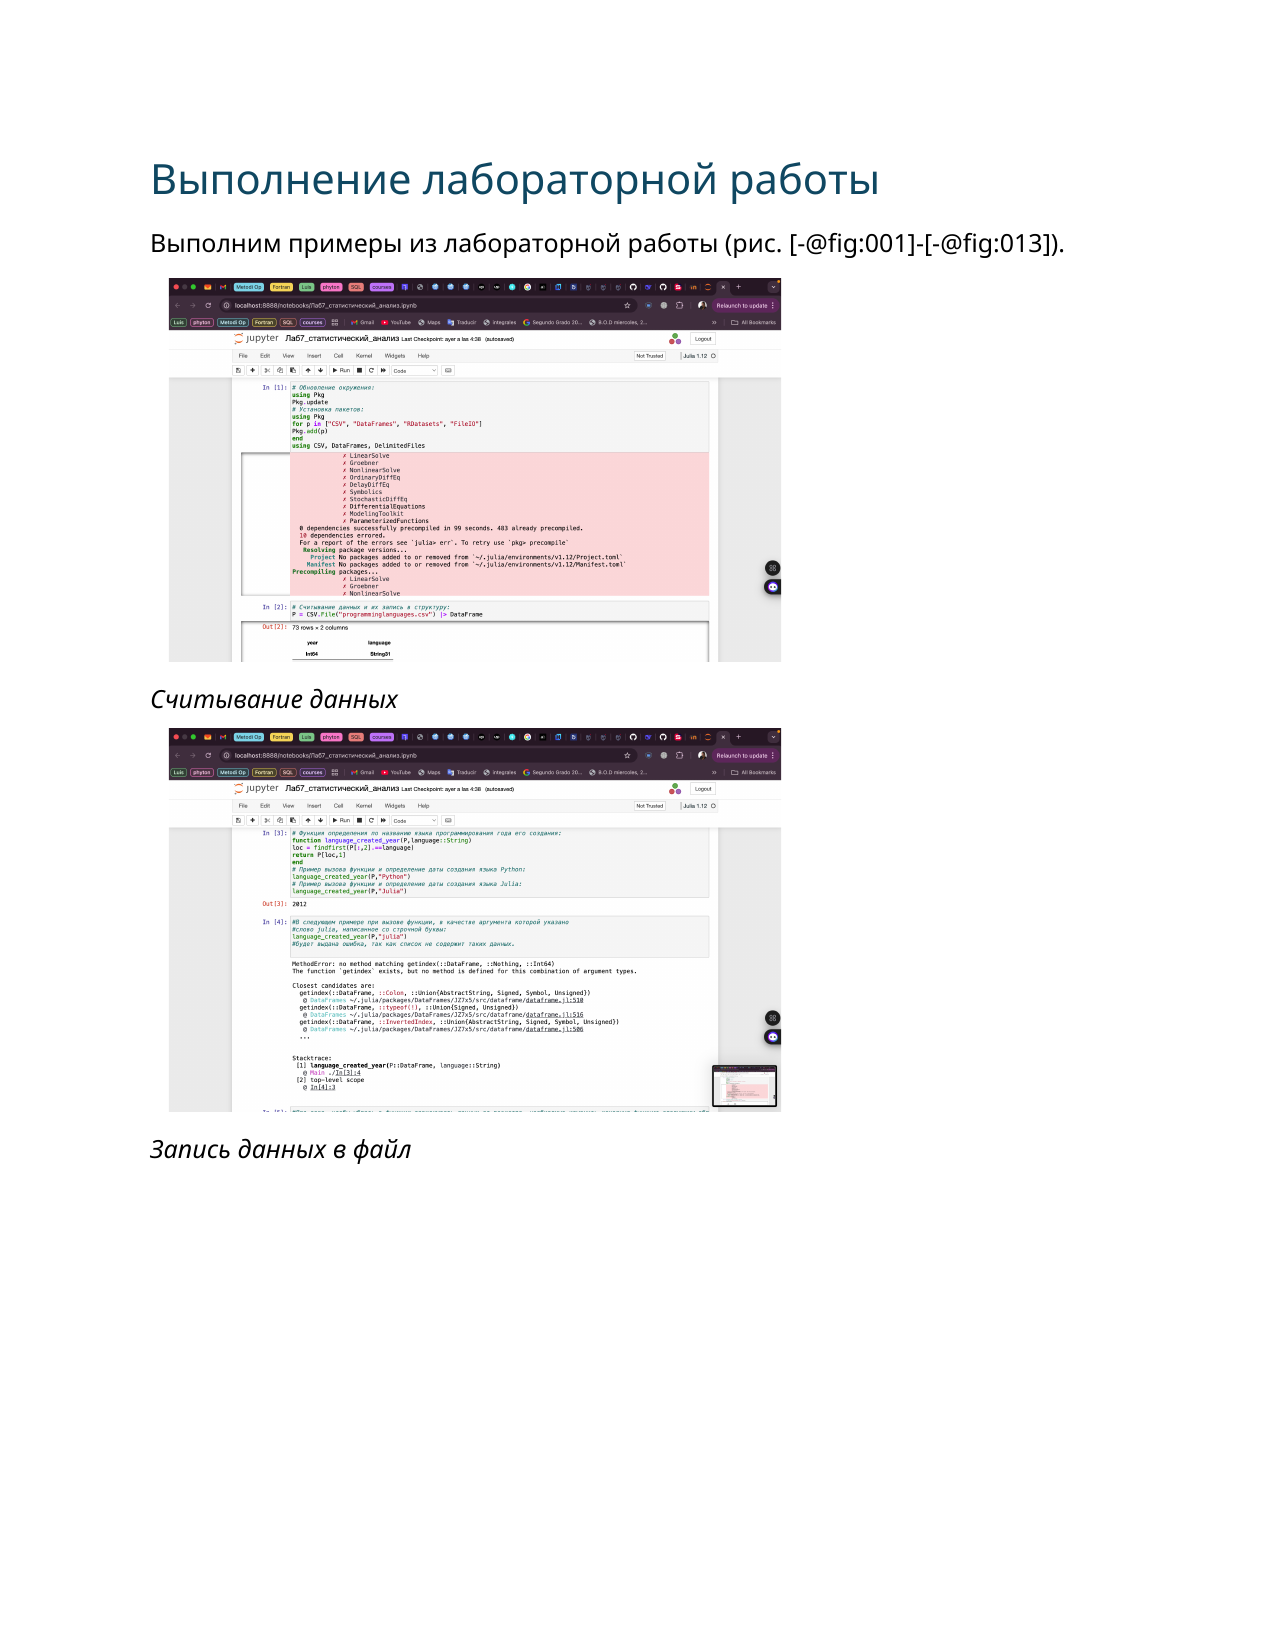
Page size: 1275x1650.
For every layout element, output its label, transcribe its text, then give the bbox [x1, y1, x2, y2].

picture [168, 728, 782, 1112]
text Запись данных в файл [150, 1132, 1125, 1166]
picture [168, 278, 782, 662]
text Считывание данных [150, 682, 1125, 716]
subtitle Выполнение лабораторной работы [150, 150, 1125, 207]
text Выполним примеры из лабораторной работы (рис. [-@fig:001]-[-@fig:013]). [150, 226, 1125, 259]
